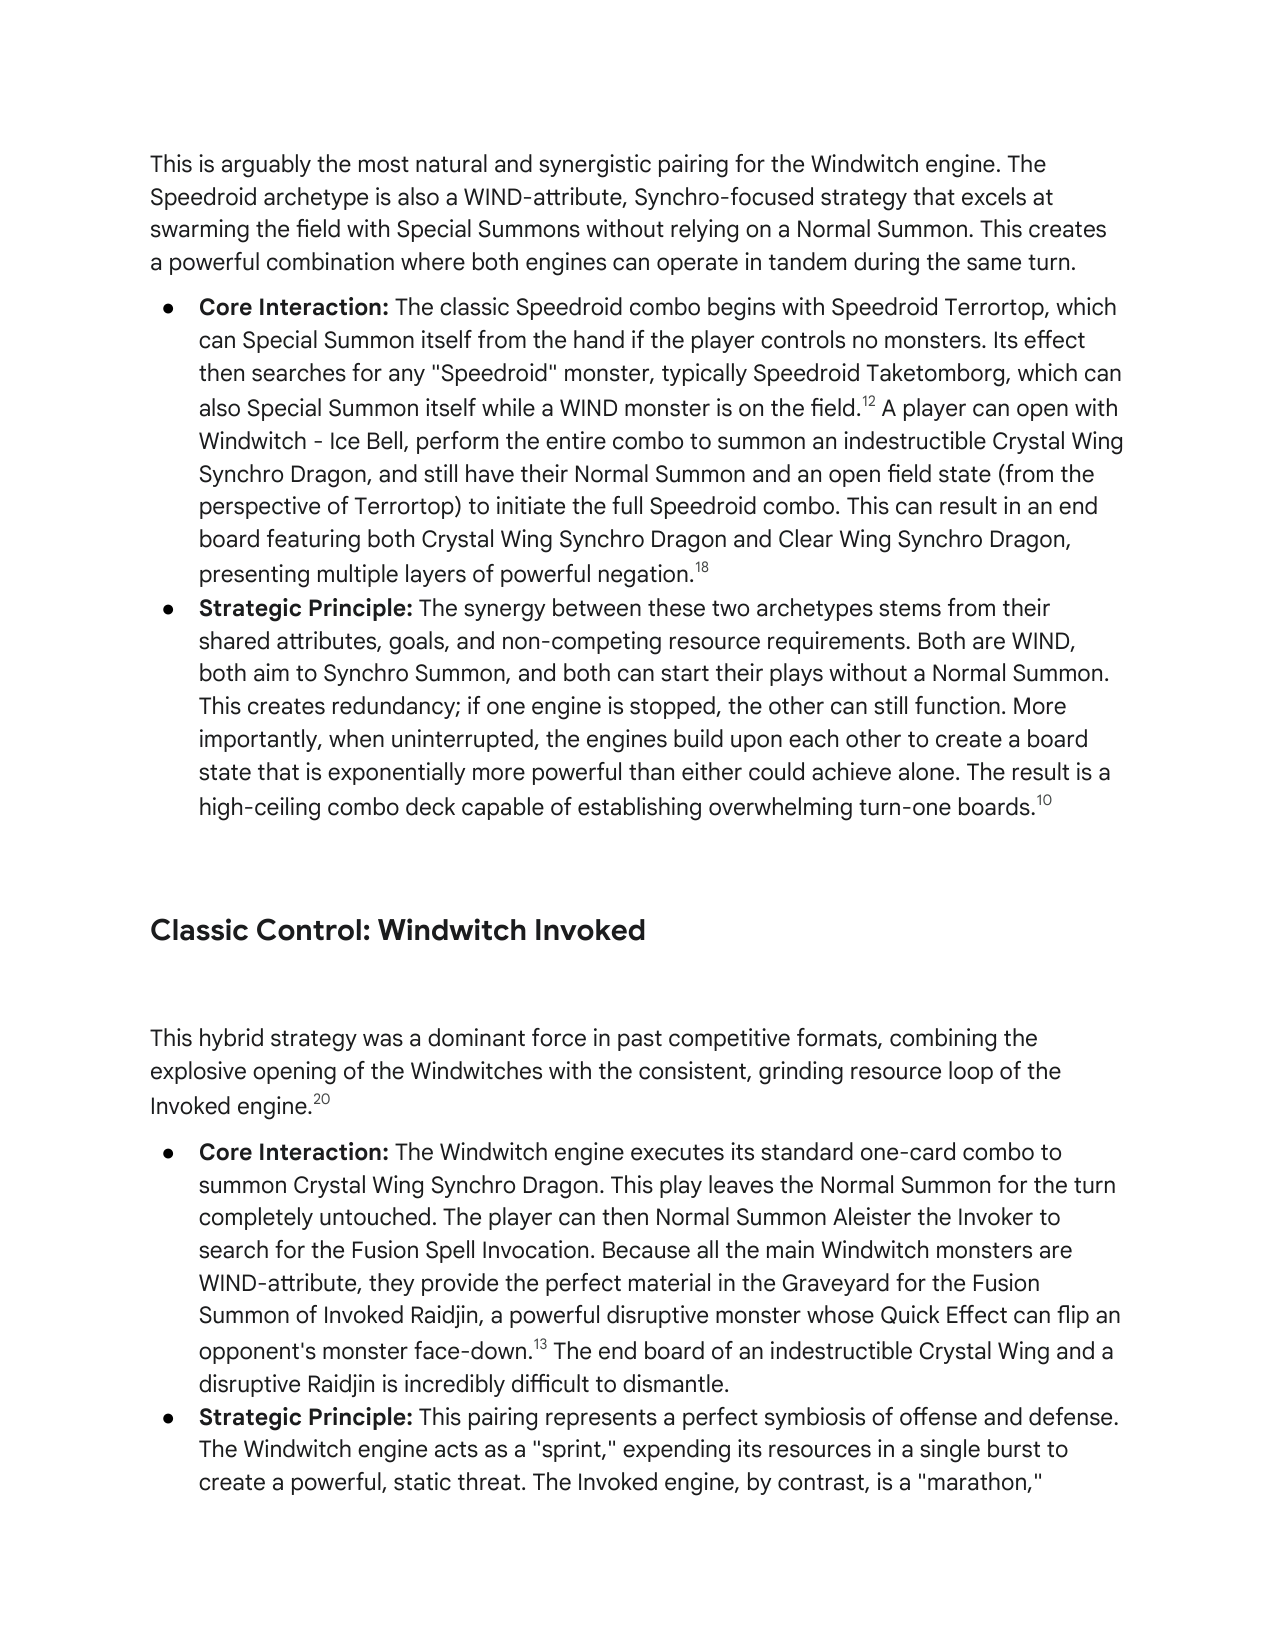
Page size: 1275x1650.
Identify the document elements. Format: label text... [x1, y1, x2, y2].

list Core Interaction: The Windwitch engine executes its standard one-card combo to summon Crystal Wing Synchro Dragon. This play leaves the Normal Summon for the turn completely untouched. The player can then Normal Summon Aleister the Invoker to search for the Fusion Spell Invocation. Because all the main Windwitch monsters are WIND-attribute, they provide the perfect material in the Graveyard for the Fusion Summon of Invoked Raidjin, a powerful disruptive monster whose Quick Effect can flip an opponent's monster face-down.13 The end board of an indestructible Crystal Wing and a disruptive Raidjin is incredibly difficult to dismantle. [161, 1138, 1125, 1399]
text This is arguably the most natural and synergistic pairing for the Windwitch engine. The Speedroid archetype is also a WIND-attribute, Synchro-focused strategy that excels at swarming the field with Special Summons without relying on a Normal Summon. This creates a powerful combination where both engines can operate in tandem during the same turn. [150, 150, 1125, 277]
subtitle Classic Control: Windwitch Invoked [150, 912, 1125, 949]
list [161, 1403, 1125, 1497]
text This hybrid strategy was a dominant force in past competitive formats, combining the explosive opening of the Windwitches with the consistent, grinding resource loop of the Invoked engine.20 [150, 1024, 1125, 1121]
list Core Interaction: The classic Speedroid combo begins with Speedroid Terrortop, which can Special Summon itself from the hand if the player controls no monsters. Its effect then searches for any "Speedroid" monster, typically Speedroid Taketomborg, which can also Special Summon itself while a WIND monster is on the field.12 A player can open with Windwitch - Ice Bell, perform the entire combo to summon an indestructible Crystal Wing Synchro Dragon, and still have their Normal Summon and an open field state (from the perspective of Terrortop) to initiate the full Speedroid combo. This can result in an end board featuring both Crystal Wing Synchro Dragon and Clear Wing Synchro Dragon, presenting multiple layers of powerful negation.18 [161, 293, 1125, 590]
list Strategic Principle: The synergy between these two archetypes stems from their shared attributes, goals, and non-competing resource requirements. Both are WIND, both aim to Synchro Summon, and both can start their plays without a Normal Summon. This creates redundancy; if one engine is stopped, the other can still function. More importantly, when uninterrupted, the engines build upon each other to create a board state that is exponentially more powerful than either could achieve alone. The result is a high-ceiling combo deck capable of establishing overwhelming turn-one boards.10 [161, 594, 1125, 822]
